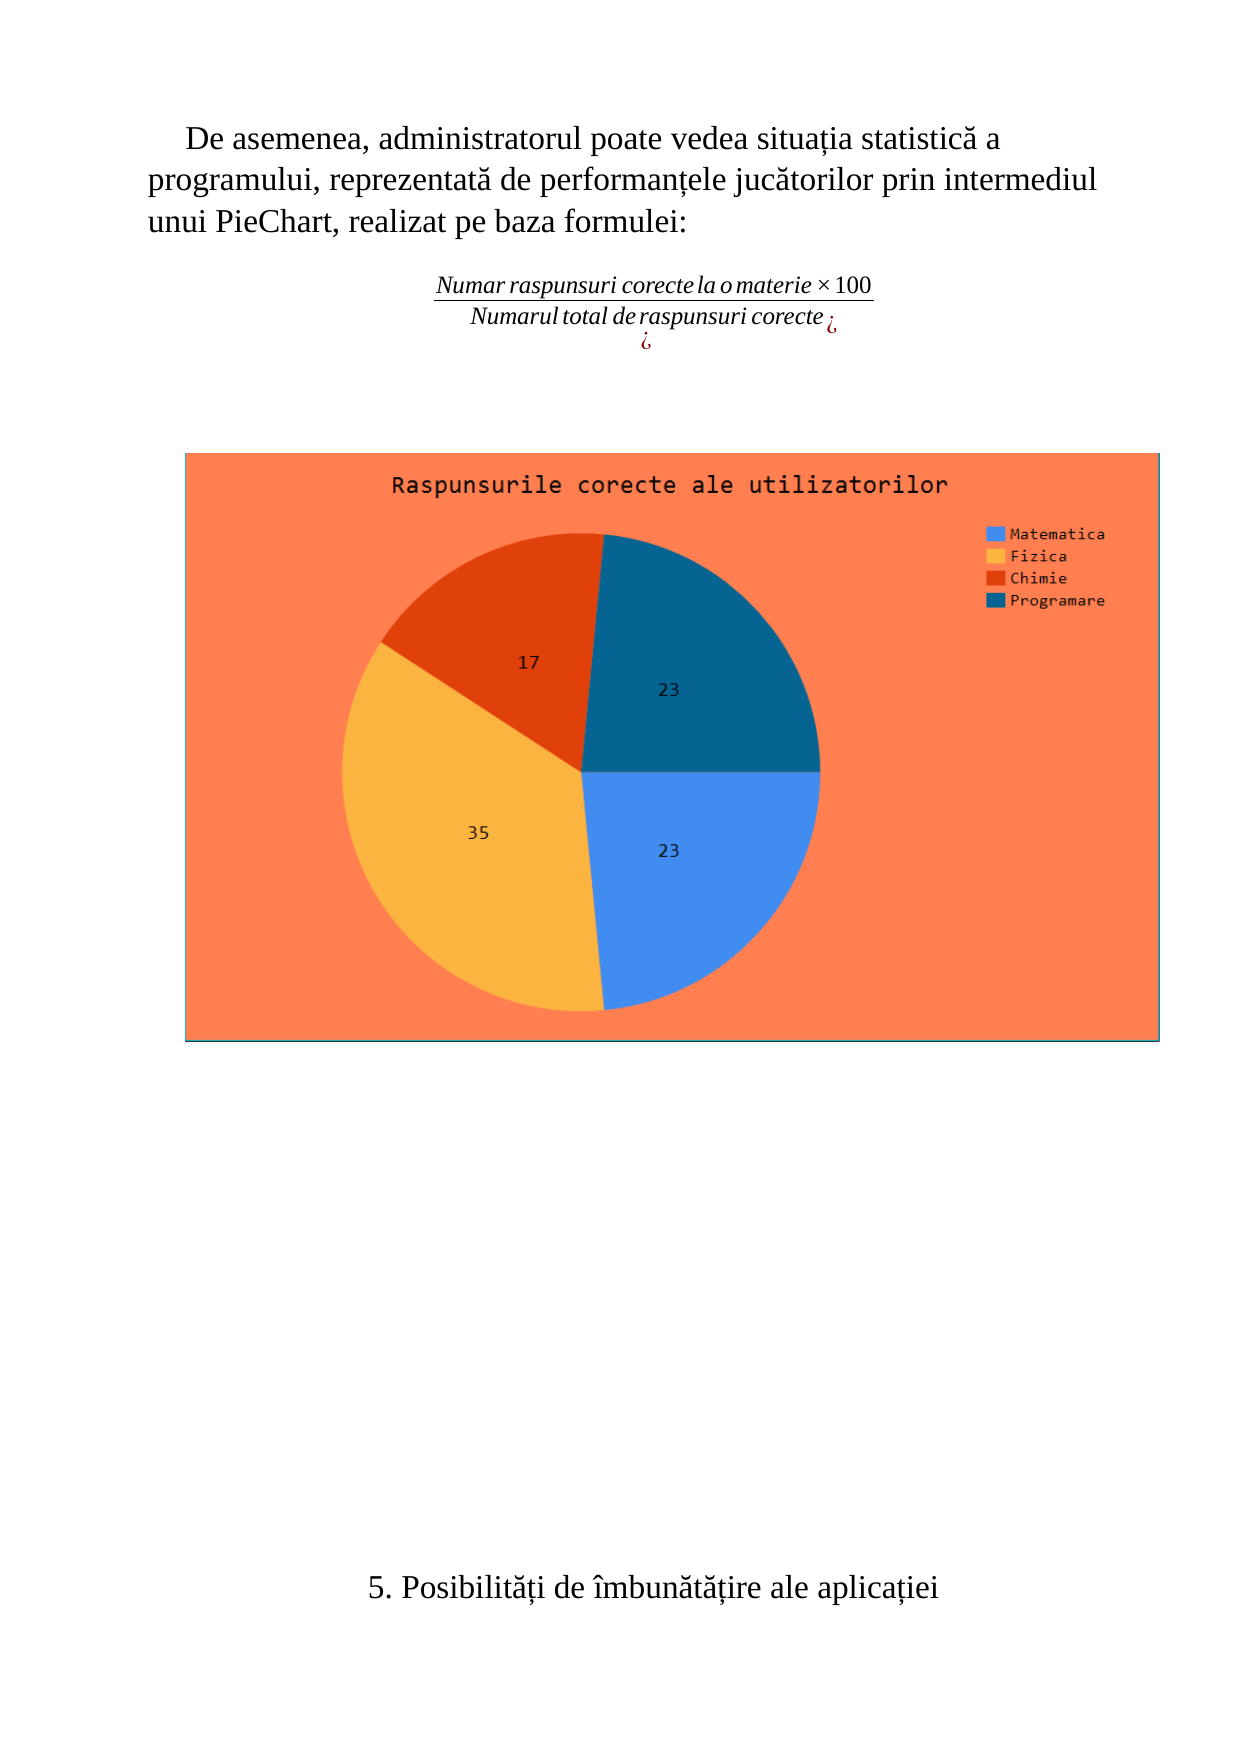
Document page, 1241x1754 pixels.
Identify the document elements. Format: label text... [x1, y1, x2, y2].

text 5. Posibilități de îmbunătățire ale aplicației [148, 1567, 1122, 1606]
text De asemenea, administratorul poate vedea situația statistică a programului, reprezentată de performanțele jucătorilor prin intermediul unui PieChart, realizat pe baza formulei: [148, 118, 1122, 239]
picture [185, 453, 1160, 1042]
